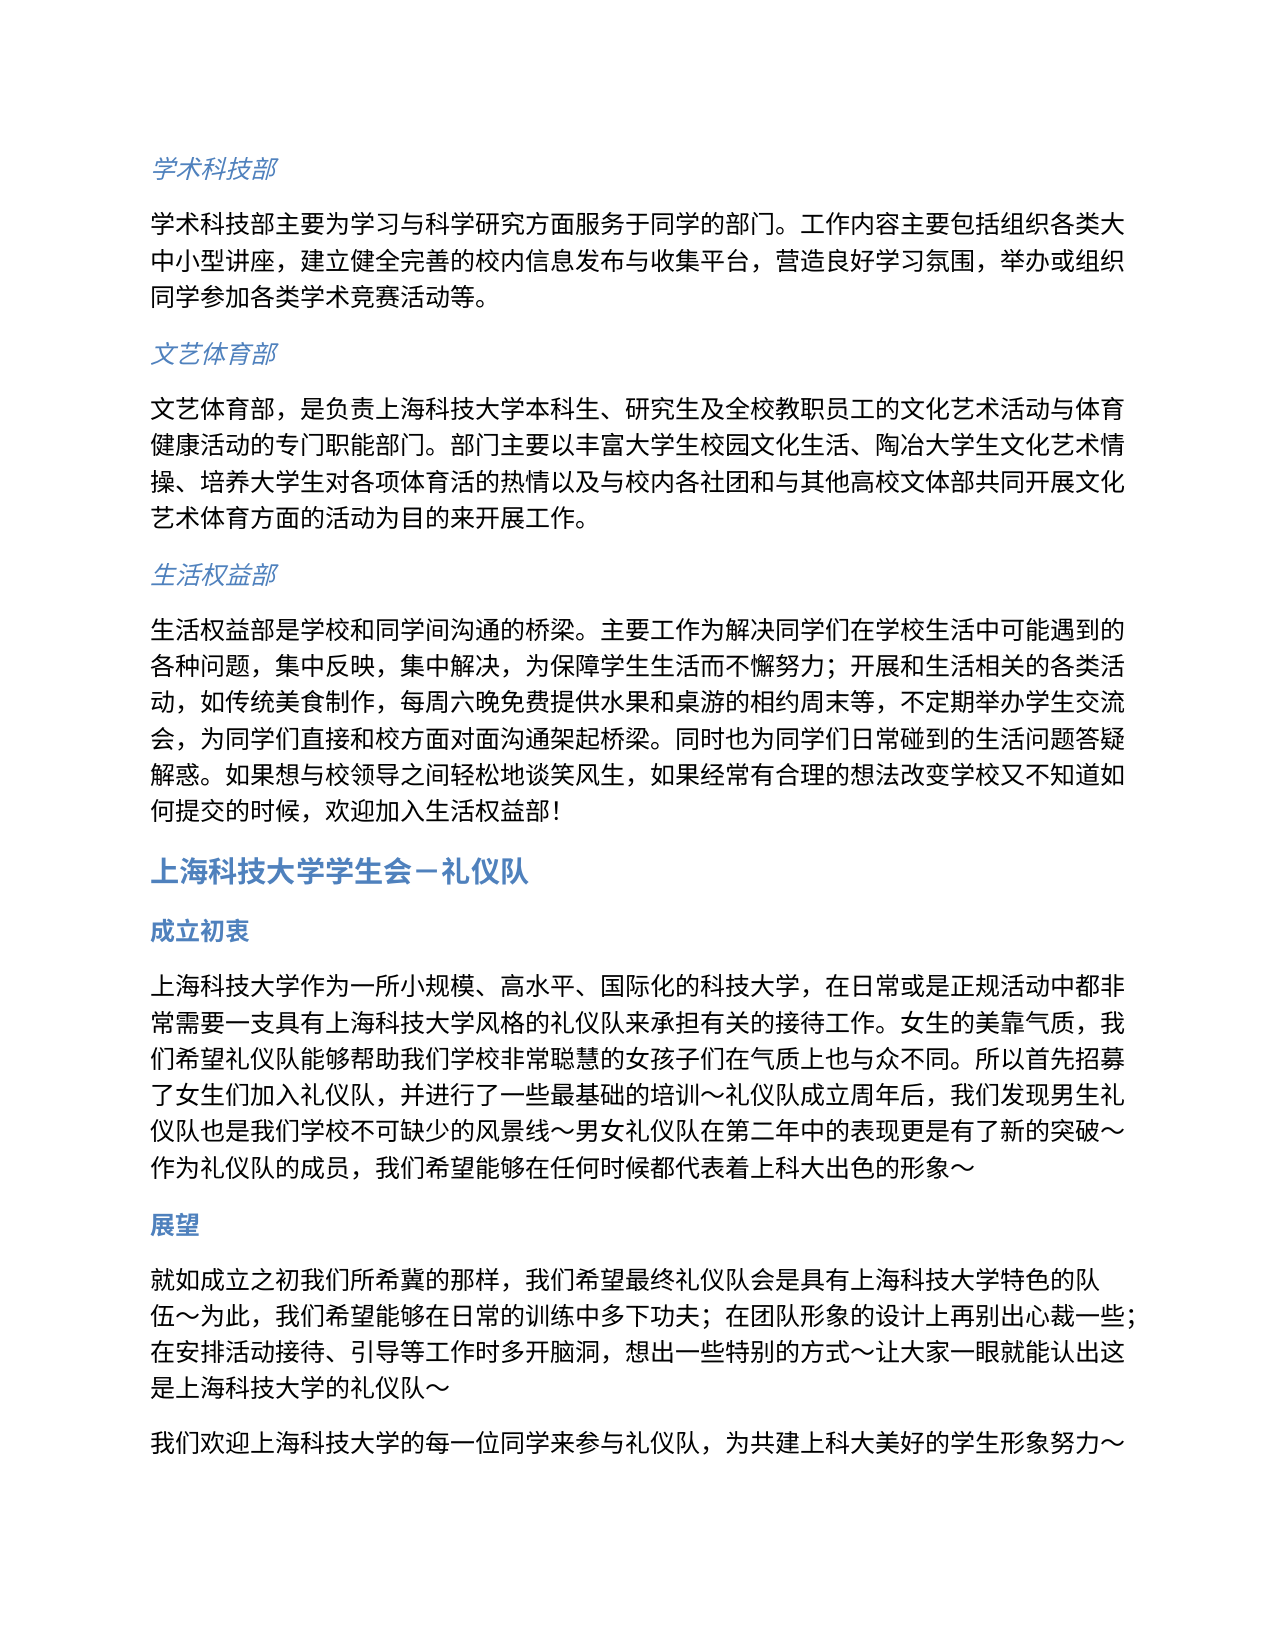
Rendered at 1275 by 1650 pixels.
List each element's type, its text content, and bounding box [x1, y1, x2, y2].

subtitle 上海科技大学学生会－礼仪队 [150, 849, 1125, 891]
subtitle 生活权益部 [150, 555, 1125, 592]
text 文艺体育部，是负责上海科技大学本科生、研究生及全校教职员工的文化艺术活动与体育健康活动的专门职能部门。部门主要以丰富大学生校园文化生活、陶冶大学生文化艺术情操、培养大学生对各项体育活的热情以及与校内各社团和与其他高校文体部共同开展文化艺术体育方面的活动为目的来开展工作。 [150, 389, 1125, 534]
subtitle 学术科技部 [150, 150, 1125, 186]
text 上海科技大学作为一所小规模、高水平、国际化的科技大学，在日常或是正规活动中都非常需要一支具有上海科技大学风格的礼仪队来承担有关的接待工作。女生的美靠气质，我们希望礼仪队能够帮助我们学校非常聪慧的女孩子们在气质上也与众不同。所以首先招募了女生们加入礼仪队，并进行了一些最基础的培训～礼仪队成立周年后，我们发现男生礼仪队也是我们学校不可缺少的风景线～男女礼仪队在第二年中的表现更是有了新的突破～作为礼仪队的成员，我们希望能够在任何时候都代表着上科大出色的形象～ [150, 967, 1125, 1184]
subtitle 文艺体育部 [150, 334, 1125, 371]
text 就如成立之初我们所希冀的那样，我们希望最终礼仪队会是具有上海科技大学特色的队伍～为此，我们希望能够在日常的训练中多下功夫；在团队形象的设计上再别出心裁一些；在安排活动接待、引导等工作时多开脑洞，想出一些特别的方式～让大家一眼就能认出这是上海科技大学的礼仪队～ [150, 1260, 1125, 1405]
text 生活权益部是学校和同学间沟通的桥梁。主要工作为解决同学们在学校生活中可能遇到的各种问题，集中反映，集中解决，为保障学生生活而不懈努力；开展和生活相关的各类活动，如传统美食制作，每周六晚免费提供水果和桌游的相约周末等，不定期举办学生交流会，为同学们直接和校方面对面沟通架起桥梁。同时也为同学们日常碰到的生活问题答疑解惑。如果想与校领导之间轻松地谈笑风生，如果经常有合理的想法改变学校又不知道如何提交的时候，欢迎加入生活权益部！ [150, 610, 1125, 828]
subtitle 成立初衷 [150, 912, 1125, 948]
subtitle 展望 [150, 1205, 1125, 1241]
text 我们欢迎上海科技大学的每一位同学来参与礼仪队，为共建上科大美好的学生形象努力～ [150, 1424, 1125, 1460]
text 学术科技部主要为学习与科学研究方面服务于同学的部门。工作内容主要包括组织各类大中小型讲座，建立健全完善的校内信息发布与收集平台，营造良好学习氛围，举办或组织同学参加各类学术竞赛活动等。 [150, 205, 1125, 314]
